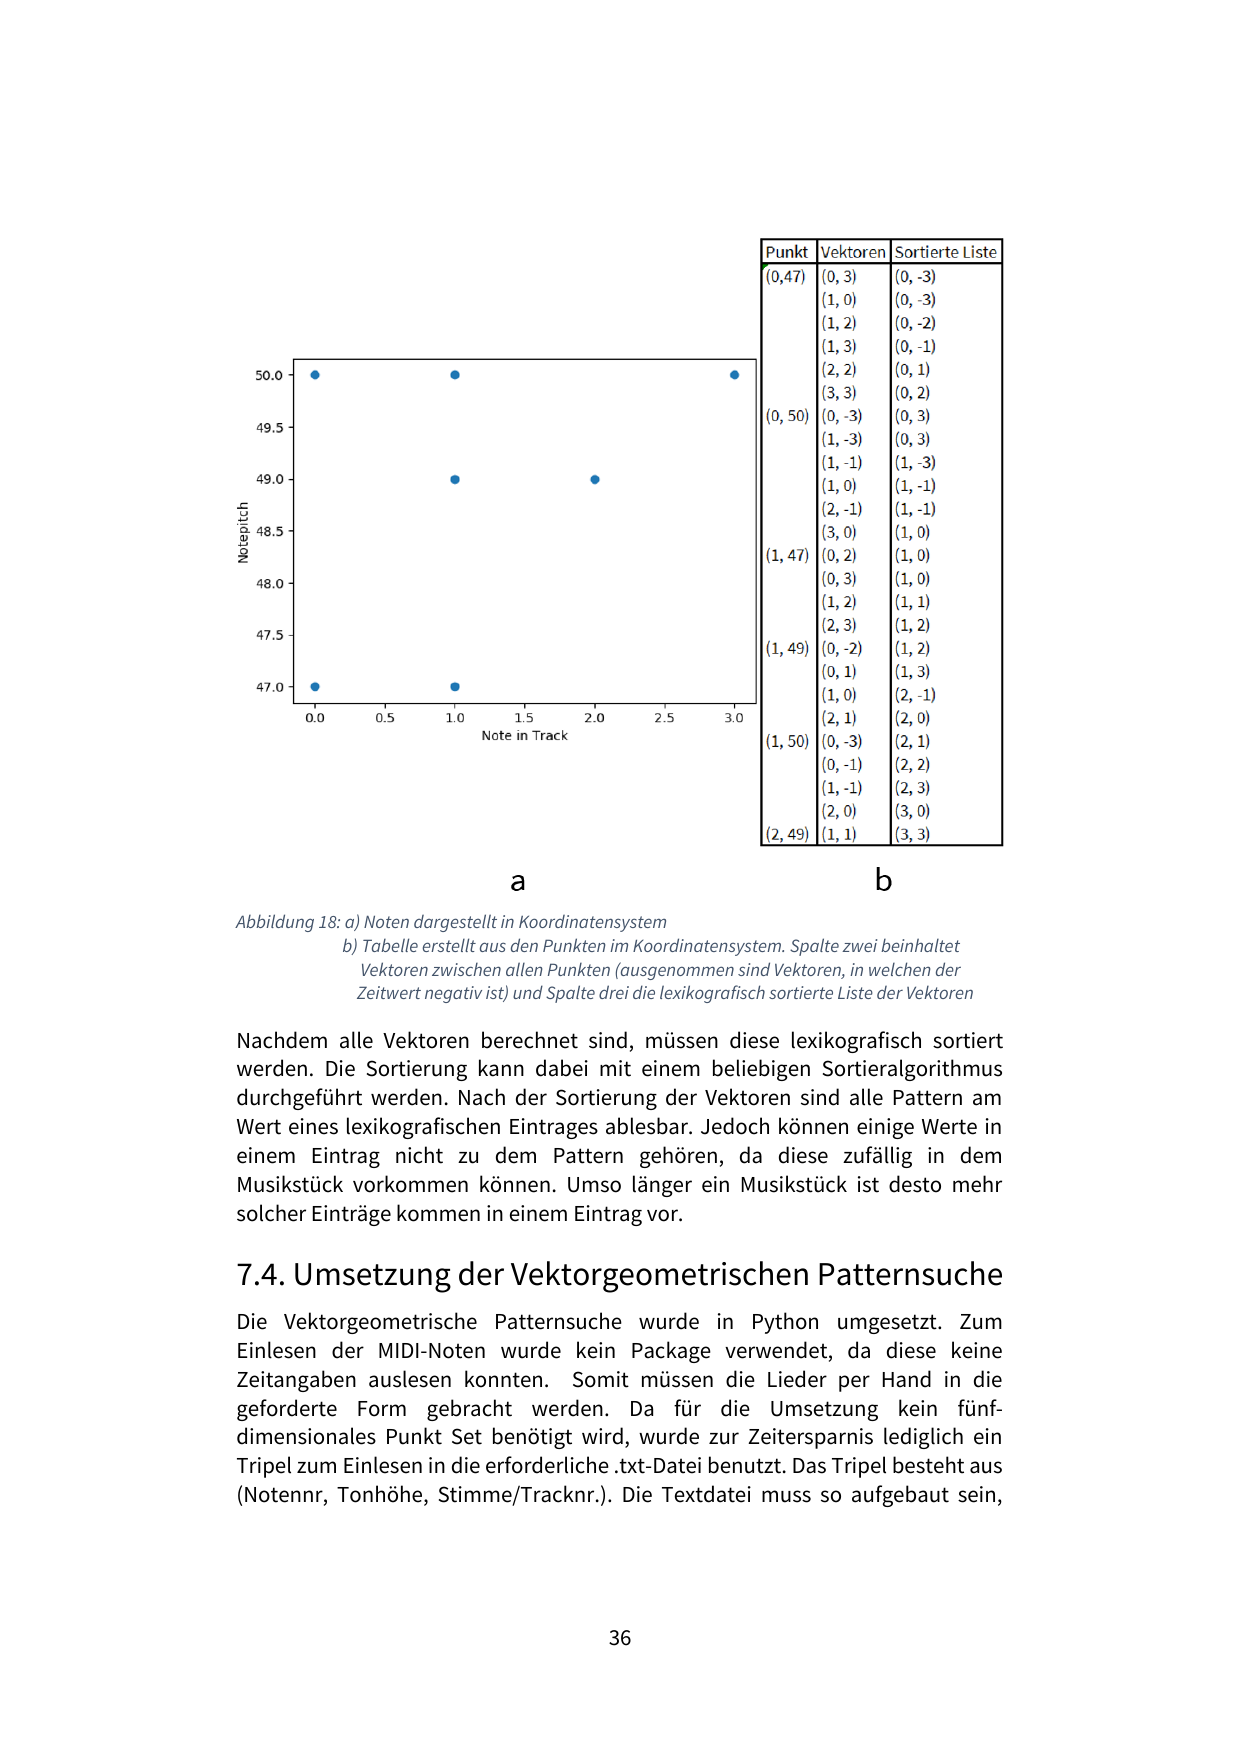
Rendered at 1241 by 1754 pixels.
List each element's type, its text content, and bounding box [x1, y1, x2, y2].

subtitle 7.4. Umsetzung der Vektorgeometrischen Patternsuche [236, 1252, 1004, 1294]
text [236, 1307, 1004, 1509]
text Abbildung 18: a) Noten dargestellt in Koordinatensystem b) Tabelle erstellt aus den Punkten im Koordinatensystem. Spalte zwei beinhaltet Vektoren zwischen allen Punkten (ausgenommen sind Vektoren, in welchen der Zeitwert negativ ist) und Spalte drei die lexikografisch sortierte Liste der Vektoren [236, 910, 1004, 1004]
text Nachdem alle Vektoren berechnet sind, müssen diese lexikografisch sortiert werden. Die Sortierung kann dabei mit einem beliebigen Sortieralgorithmus durchgeführt werden. Nach der Sortierung der Vektoren sind alle Pattern am Wert eines lexikografischen Eintrages ablesbar. Jedoch können einige Werte in einem Eintrag nicht zu dem Pattern gehören, da diese zufällig in dem Musikstück vorkommen können. Umso länger ein Musikstück ist desto mehr solcher Einträge kommen in einem Eintrag vor. [236, 1025, 1004, 1227]
picture [236, 236, 1004, 894]
